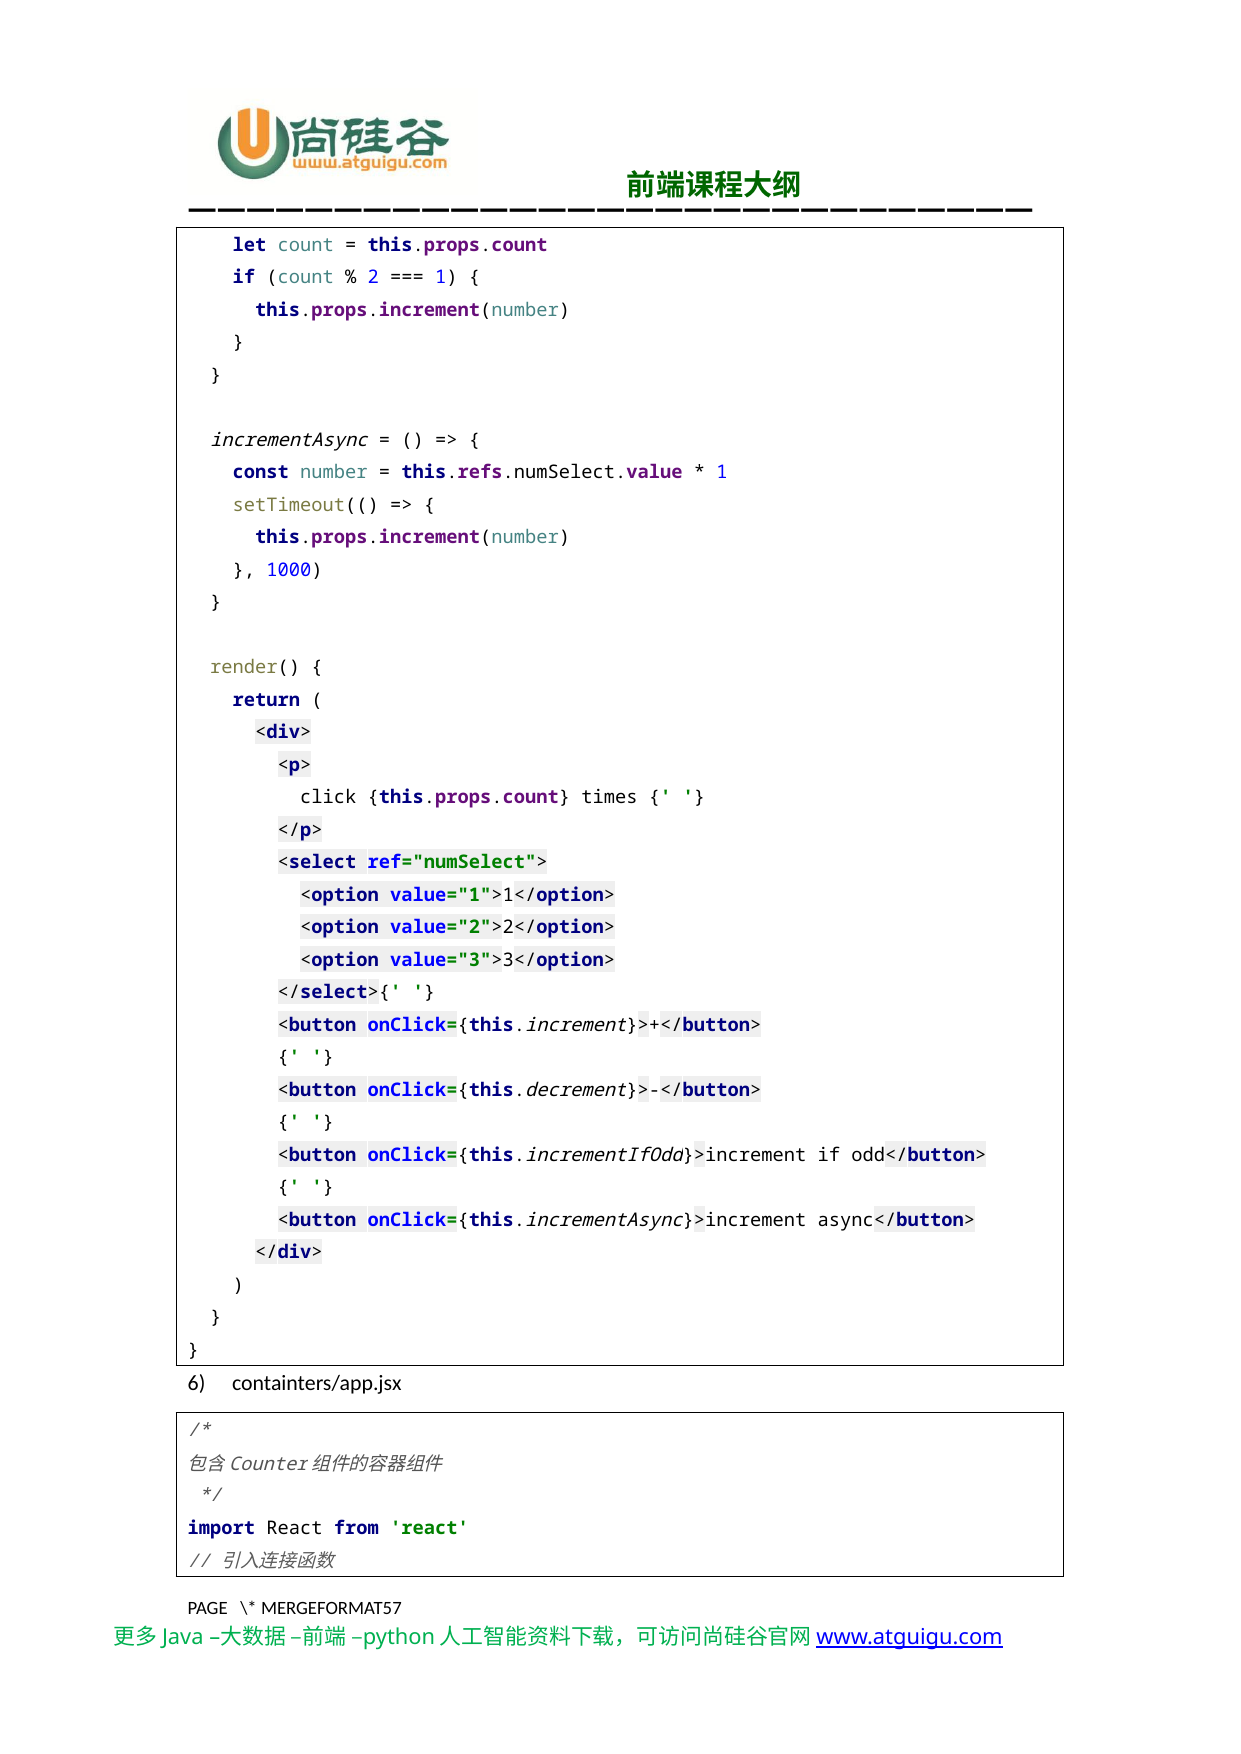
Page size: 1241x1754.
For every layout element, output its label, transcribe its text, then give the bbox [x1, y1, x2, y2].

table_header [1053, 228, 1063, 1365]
list containters/app.jsx [187, 1366, 1053, 1399]
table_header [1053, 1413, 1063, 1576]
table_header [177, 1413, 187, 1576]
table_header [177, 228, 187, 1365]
picture [187, 88, 479, 195]
